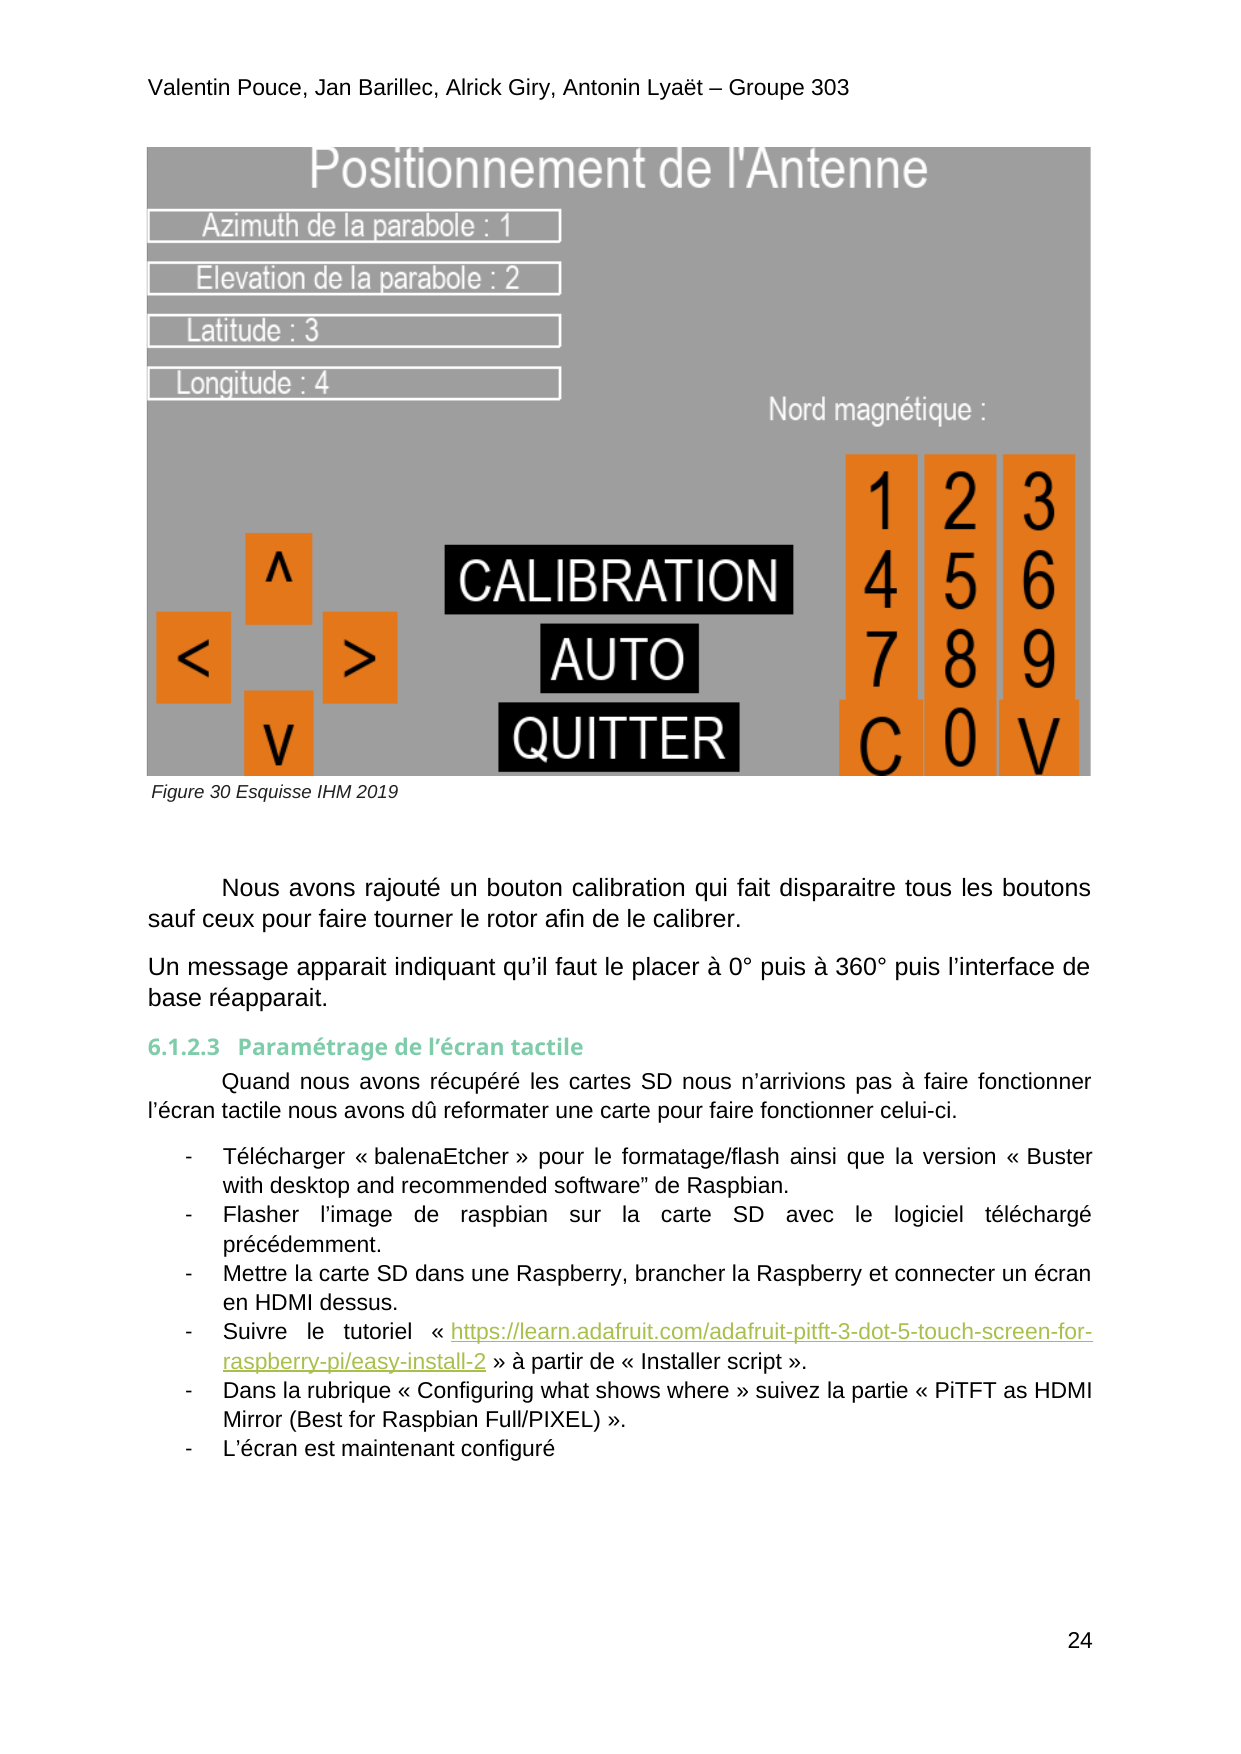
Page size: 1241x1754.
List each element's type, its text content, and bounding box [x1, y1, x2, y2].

text Un message apparait indiquant qu’il faut le placer à 0° puis à 360° puis l’interface de base réapparait. [148, 952, 1093, 1011]
list Dans la rubrique « Configuring what shows where » suivez la partie « PiTFT as HDMI Mirror (Best for Raspbian Full/PIXEL) ». [185, 1376, 1093, 1432]
list Flasher l’image de raspbian sur la carte SD avec le logiciel téléchargé précédemment. [185, 1200, 1093, 1257]
list Télécharger « balenaEtcher » pour le formatage/flash ainsi que la version « Buster with desktop and recommended software” de Raspbian. [185, 1142, 1093, 1198]
list Mettre la carte SD dans une Raspberry, brancher la Raspberry et connecter un écran en HDMI dessus. [185, 1259, 1093, 1315]
text Quand nous avons récupéré les cartes SD nous n’arrivions pas à faire fonctionner l’écran tactile nous avons dû reformater une carte pour faire fonctionner celui-ci. [148, 1068, 1093, 1123]
list L’écran est maintenant configuré [185, 1434, 1093, 1463]
subtitle Paramétrage de l’écran tactile [148, 1030, 1093, 1062]
picture [146, 147, 1091, 776]
text Nous avons rajouté un bouton calibration qui fait disparaitre tous les boutons sauf ceux pour faire tourner le rotor afin de le calibrer. [148, 873, 1093, 933]
list Suivre le tutoriel « https://learn.adafruit.com/adafruit-pitft-3-dot-5-touch-screen-for-raspberry-pi/easy-install-2 » à partir de « Installer script ». [185, 1317, 1093, 1374]
